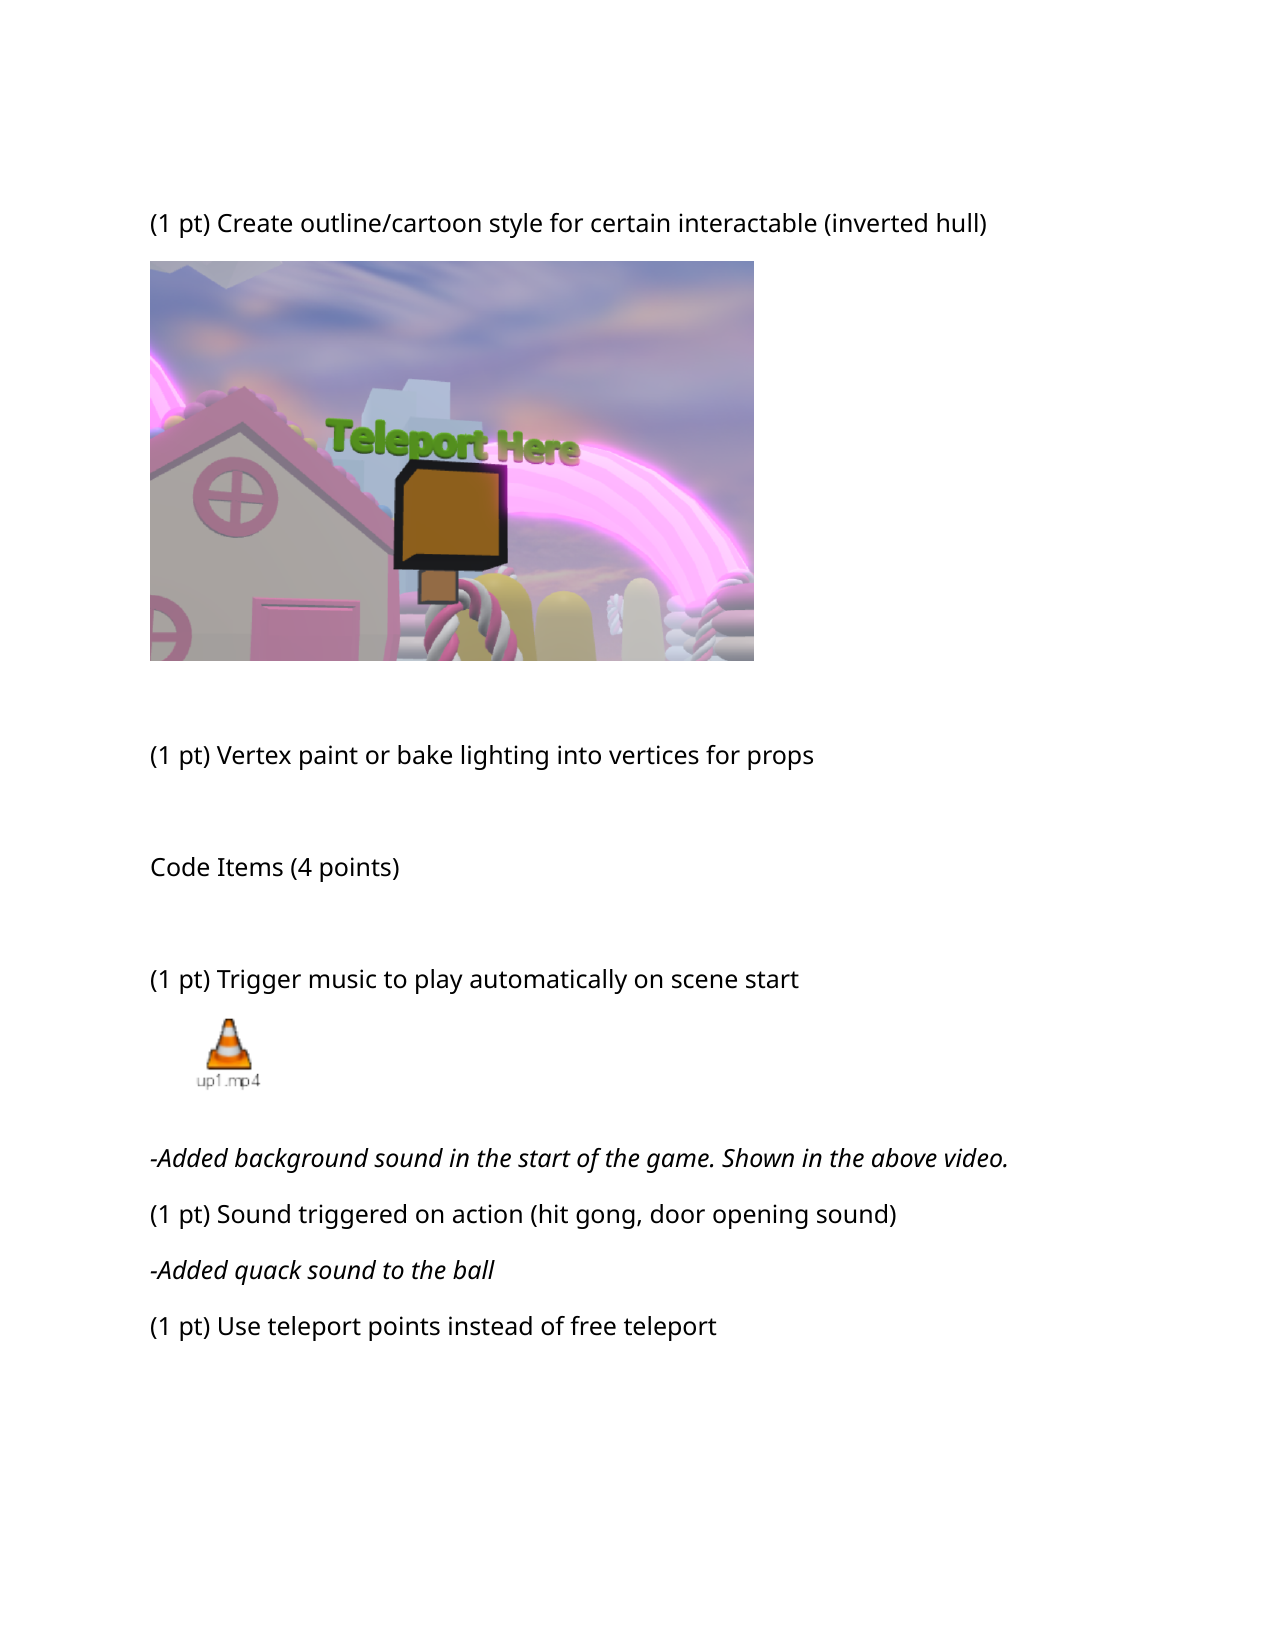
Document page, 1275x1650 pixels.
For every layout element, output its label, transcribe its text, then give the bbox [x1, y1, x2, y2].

text Code Items (4 points) [150, 850, 1125, 884]
text (1 pt) Vertex paint or bake lighting into vertices for props [150, 738, 1125, 772]
text (1 pt) Trigger music to play automatically on scene start [150, 961, 1125, 995]
picture [150, 261, 754, 661]
text (1 pt) Use teleport points instead of free teleport [150, 1308, 1125, 1343]
text (1 pt) Create outline/cartoon style for certain interactable (inverted hull) [150, 206, 1125, 240]
text -Added quack sound to the ball [150, 1253, 1125, 1287]
text (1 pt) Sound triggered on action (hit gong, door opening sound) [150, 1197, 1125, 1231]
text -Added background sound in the start of the game. Shown in the above video. [150, 1141, 1125, 1175]
